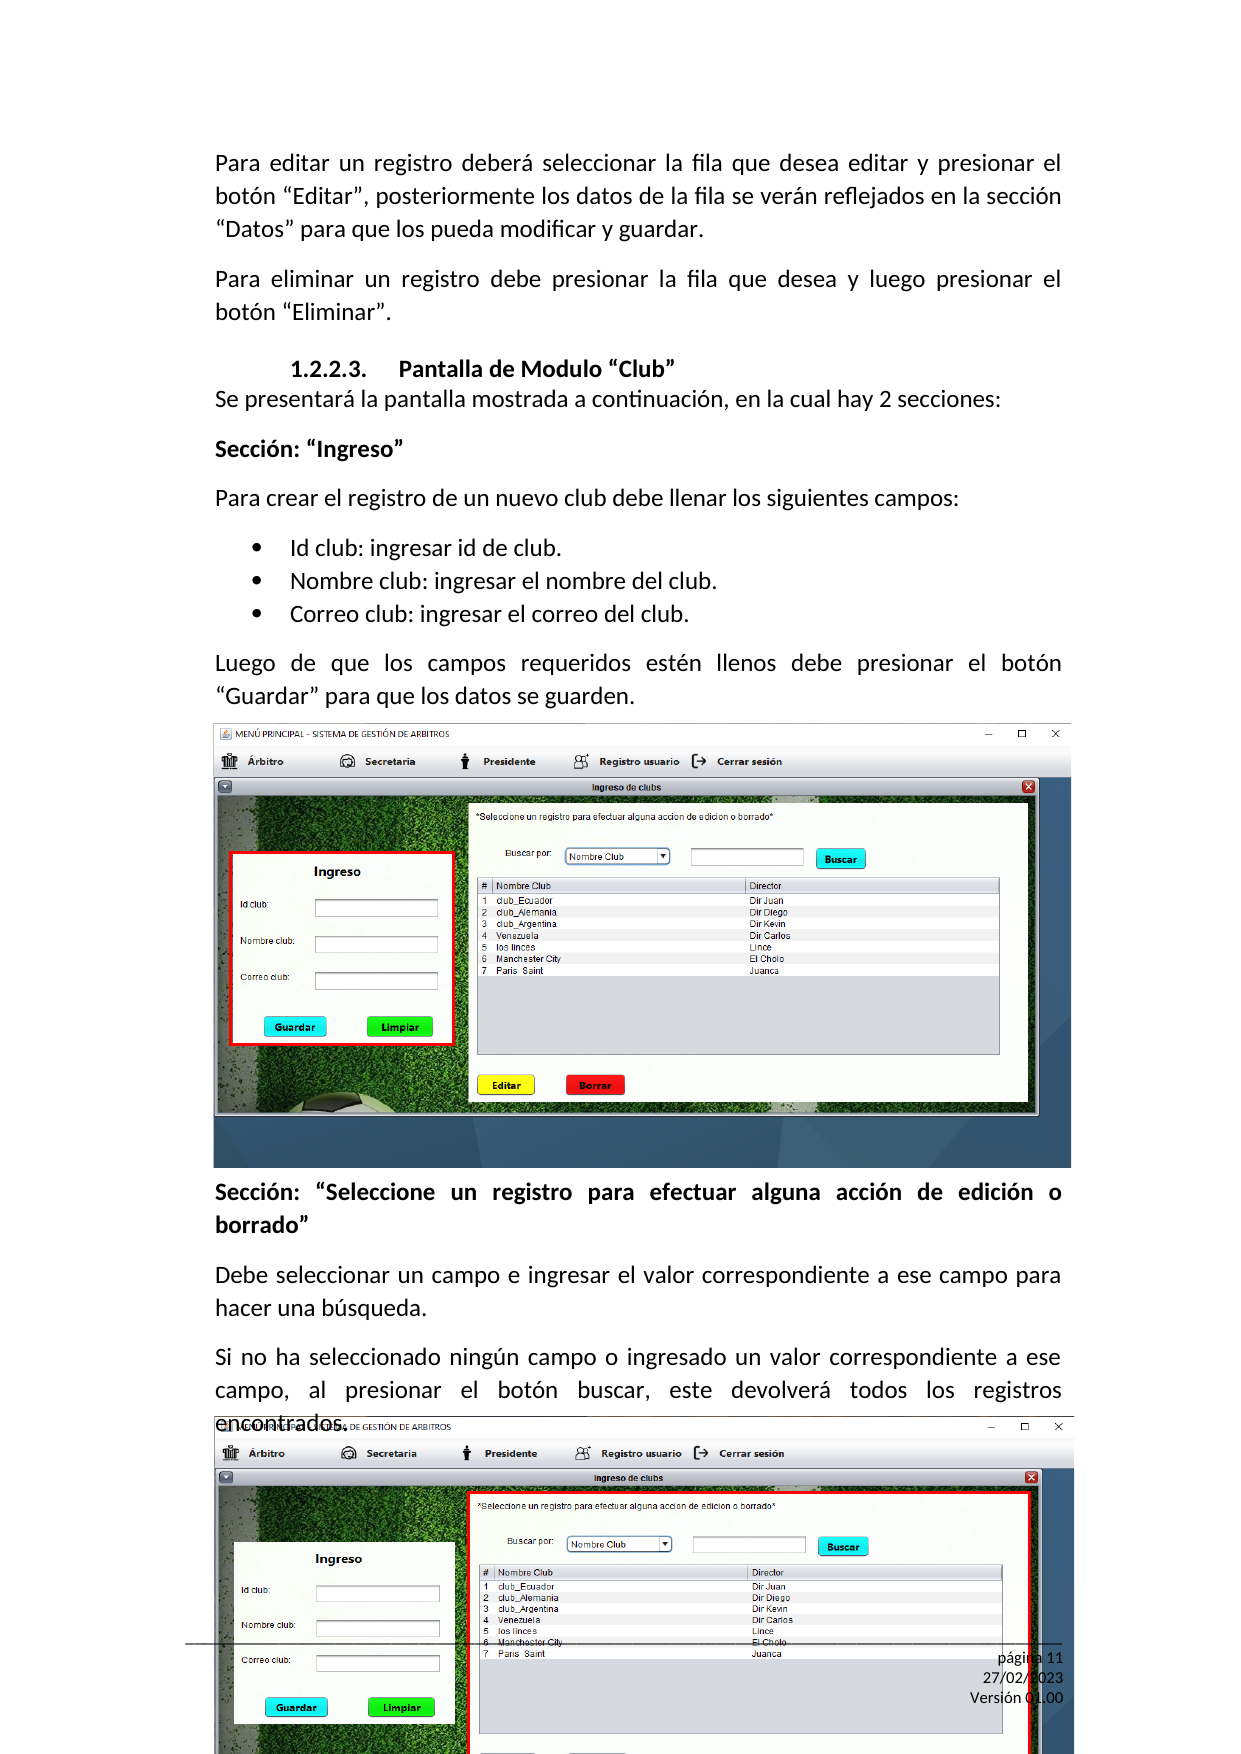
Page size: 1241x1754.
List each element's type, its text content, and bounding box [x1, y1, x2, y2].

text Se presentará la pantalla mostrada a continuación, en la cual hay 2 secciones: [215, 383, 1063, 414]
text Sección: “Ingreso” [215, 433, 1063, 463]
list Nombre club: ingresar el nombre del club. [252, 565, 1063, 596]
list Correo club: ingresar el correo del club. [252, 598, 1063, 628]
picture [213, 723, 1072, 1168]
text Sección: “Seleccione un registro para efectuar alguna acción de edición o borrado” [215, 1176, 1063, 1240]
text Luego de que los campos requeridos estén llenos debe presionar el botón “Guardar” para que los datos se guarden. [215, 647, 1063, 711]
text Debe seleccionar un campo e ingresar el valor correspondiente a ese campo para hacer una búsqueda. [215, 1259, 1063, 1322]
list Id club: ingresar id de club. [252, 532, 1063, 563]
text Para crear el registro de un nuevo club debe llenar los siguientes campos: [215, 482, 1063, 513]
picture [470, 1494, 1028, 1754]
text Para eliminar un registro debe presionar la fila que desea y luego presionar el botón “Eliminar”. [215, 263, 1063, 326]
text Para editar un registro deberá seleccionar la fila que desea editar y presionar el botón “Editar”, posteriormente los datos de la fila se verán reflejados en la sección “Datos” para que los pueda modificar y guardar. [215, 148, 1063, 244]
text Si no ha seleccionado ningún campo o ingresado un valor correspondiente a ese campo, al presionar el botón buscar, este devolverá todos los registros encontrados. [215, 1341, 1063, 1438]
subtitle Pantalla de Modulo “Club” [290, 353, 1062, 383]
picture [214, 1416, 1075, 1754]
